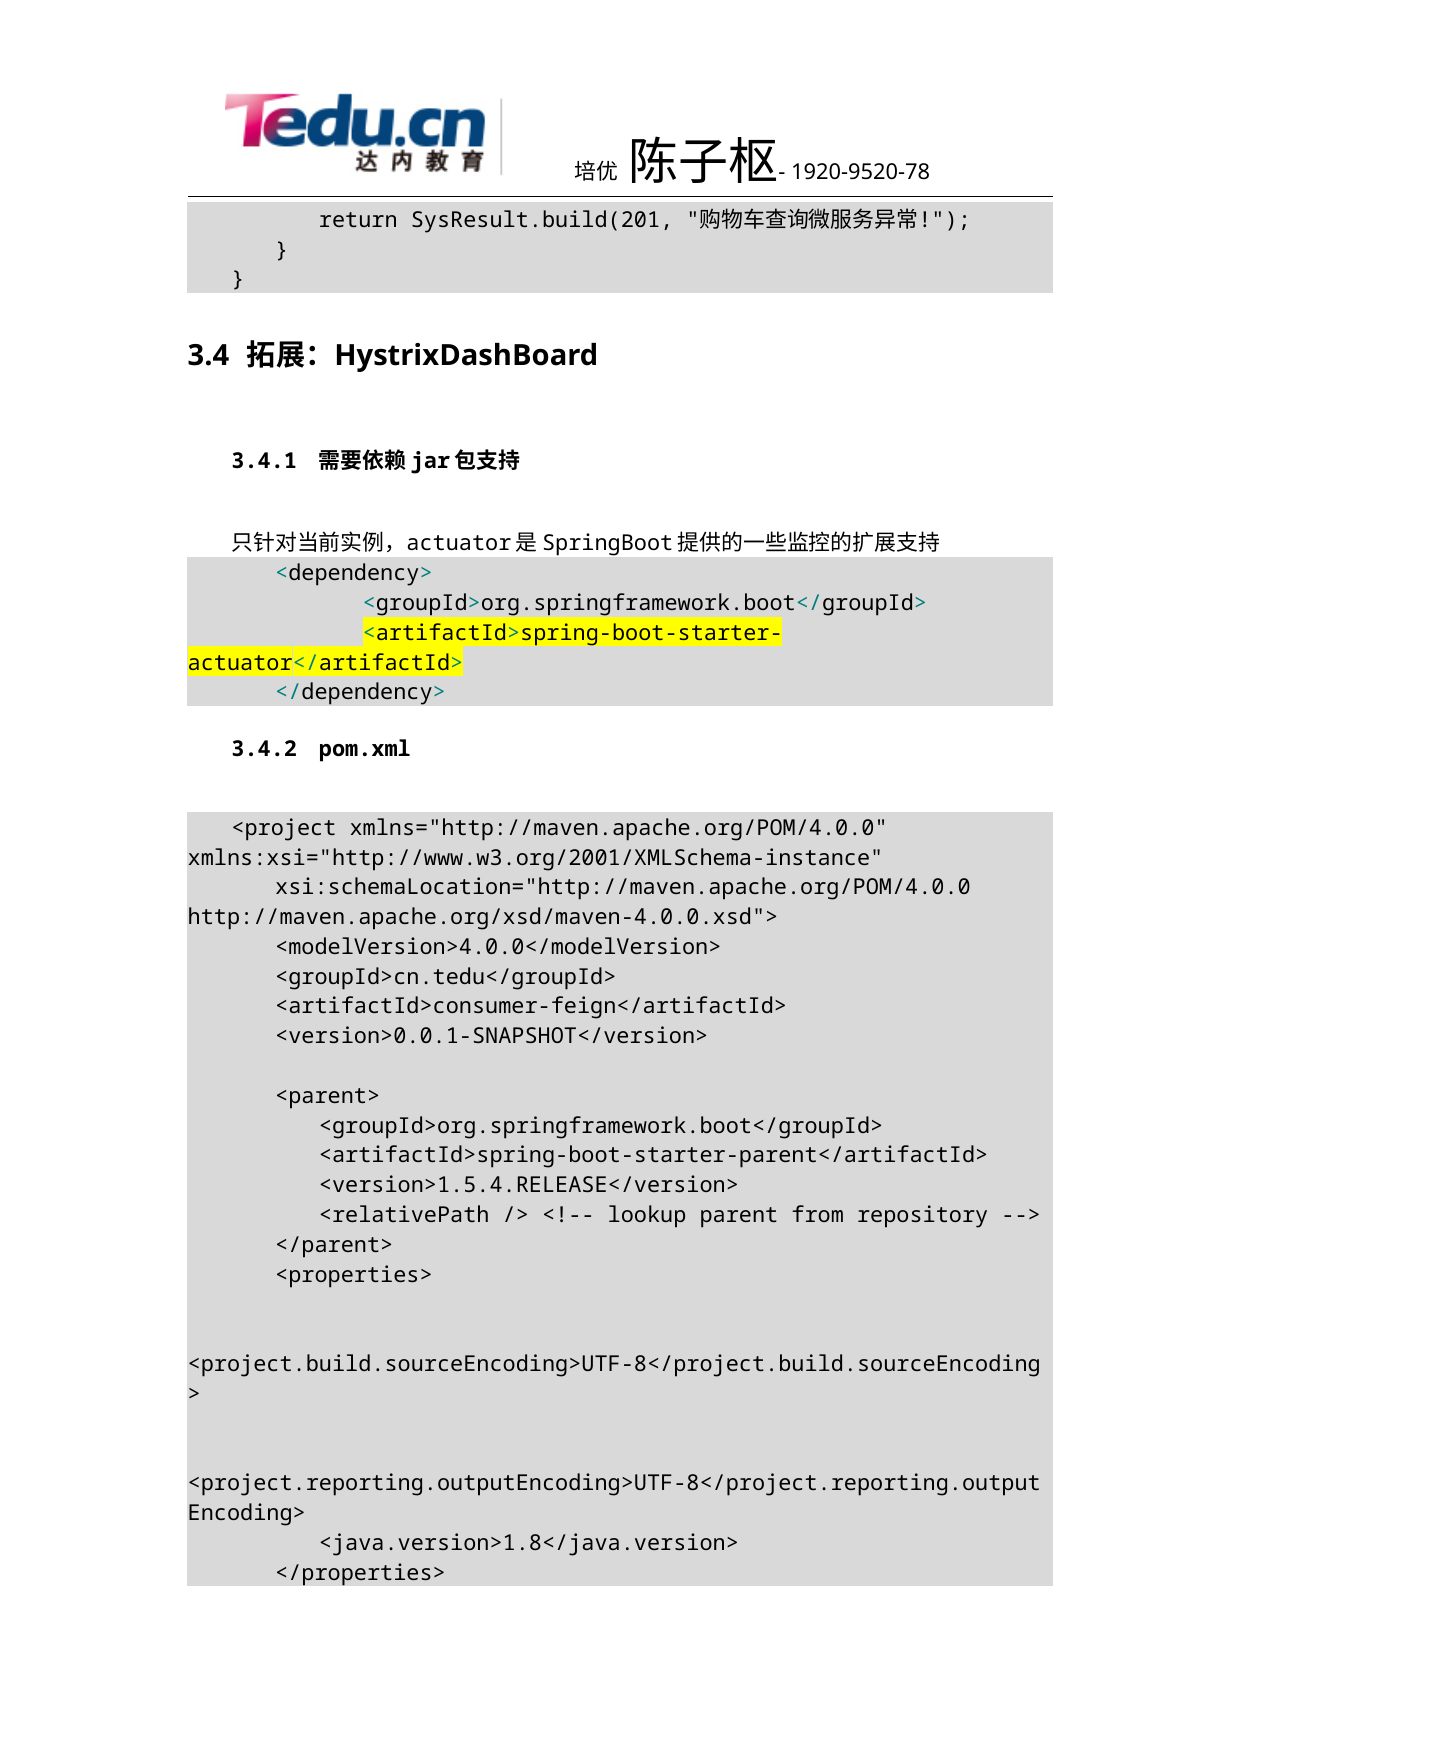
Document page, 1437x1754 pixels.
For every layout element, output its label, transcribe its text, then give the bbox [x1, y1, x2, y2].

text <artifactId>spring-boot-starter-parent</artifactId> [187, 1139, 1053, 1169]
text </dependency> [187, 676, 1053, 706]
text <artifactId>consumer-feign</artifactId> [187, 990, 1053, 1020]
text <project xmlns="http://maven.apache.org/POM/4.0.0" xmlns:xsi="http://www.w3.org/2001/XMLSchema-instance" [187, 812, 1053, 871]
subtitle 拓展：HystrixDashBoard [187, 320, 1053, 385]
text <modelVersion>4.0.0</modelVersion> [187, 931, 1053, 961]
text <relativePath /> <!-- lookup parent from repository --> [187, 1199, 1053, 1229]
text } [187, 234, 1053, 263]
text <artifactId>spring-boot-starter-actuator</artifactId> [463, 617, 1053, 676]
text <properties> [187, 1258, 1053, 1288]
text <groupId>org.springframework.boot</groupId> [187, 1109, 1053, 1139]
text <java.version>1.8</java.version> [187, 1527, 1053, 1556]
text 只针对当前实例，actuator是SpringBoot提供的一些监控的扩展支持 [187, 525, 1053, 557]
text return SysResult.build(201, "购物车查询微服务异常!"); [187, 202, 1053, 234]
text <project.reporting.outputEncoding>UTF-8</project.reporting.outputEncoding> [187, 1407, 1053, 1527]
text <dependency> [187, 557, 1053, 587]
text </properties> [187, 1556, 1053, 1586]
text <version>0.0.1-SNAPSHOT</version> [187, 1020, 1053, 1050]
text <version>1.5.4.RELEASE</version> [187, 1169, 1053, 1199]
text <groupId>cn.tedu</groupId> [187, 961, 1053, 990]
subtitle pom.xml [187, 733, 1053, 763]
text xsi:schemaLocation="http://maven.apache.org/POM/4.0.0 http://maven.apache.org/xsd/maven-4.0.0.xsd"> [187, 871, 1053, 931]
text <groupId>org.springframework.boot</groupId> [187, 587, 1053, 617]
text </parent> [187, 1229, 1053, 1258]
picture [225, 88, 507, 180]
text } [187, 263, 1053, 293]
text <project.build.sourceEncoding>UTF-8</project.build.sourceEncoding> [187, 1288, 1053, 1407]
text <artifactId>spring-boot-starter-actuator</artifactId> [187, 617, 363, 676]
subtitle 需要依赖jar包支持 [187, 443, 1053, 475]
text <parent> [187, 1080, 1053, 1109]
